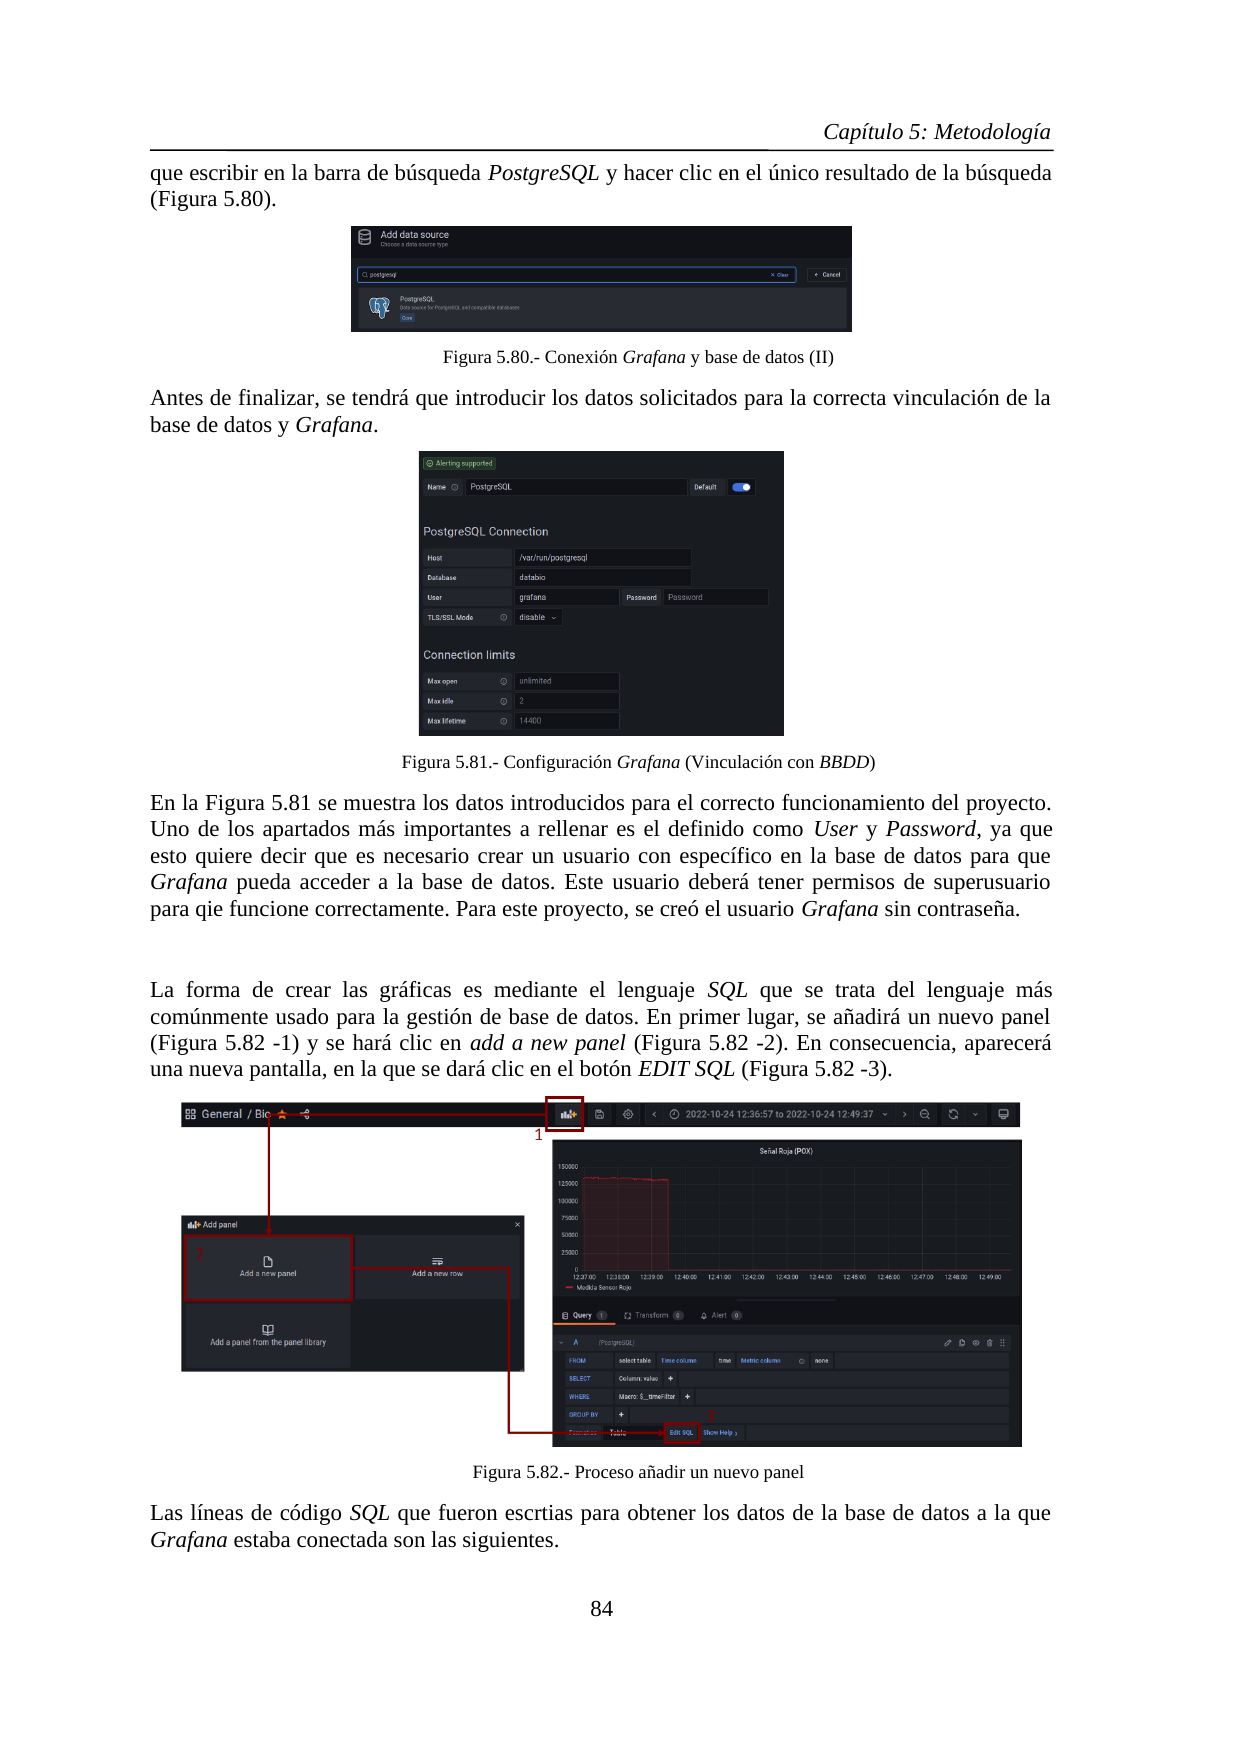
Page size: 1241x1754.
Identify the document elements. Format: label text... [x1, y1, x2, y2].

text Las líneas de código SQL que fueron escrtias para obtener los datos de la base de datos a la que Grafana estaba conectada son las siguientes. [150, 1499, 1053, 1552]
picture [351, 226, 852, 332]
text Antes de finalizar, se tendrá que introducir los datos solicitados para la correcta vinculación de la base de datos y Grafana. [150, 384, 1053, 437]
picture [181, 1096, 1022, 1447]
picture [418, 451, 784, 736]
